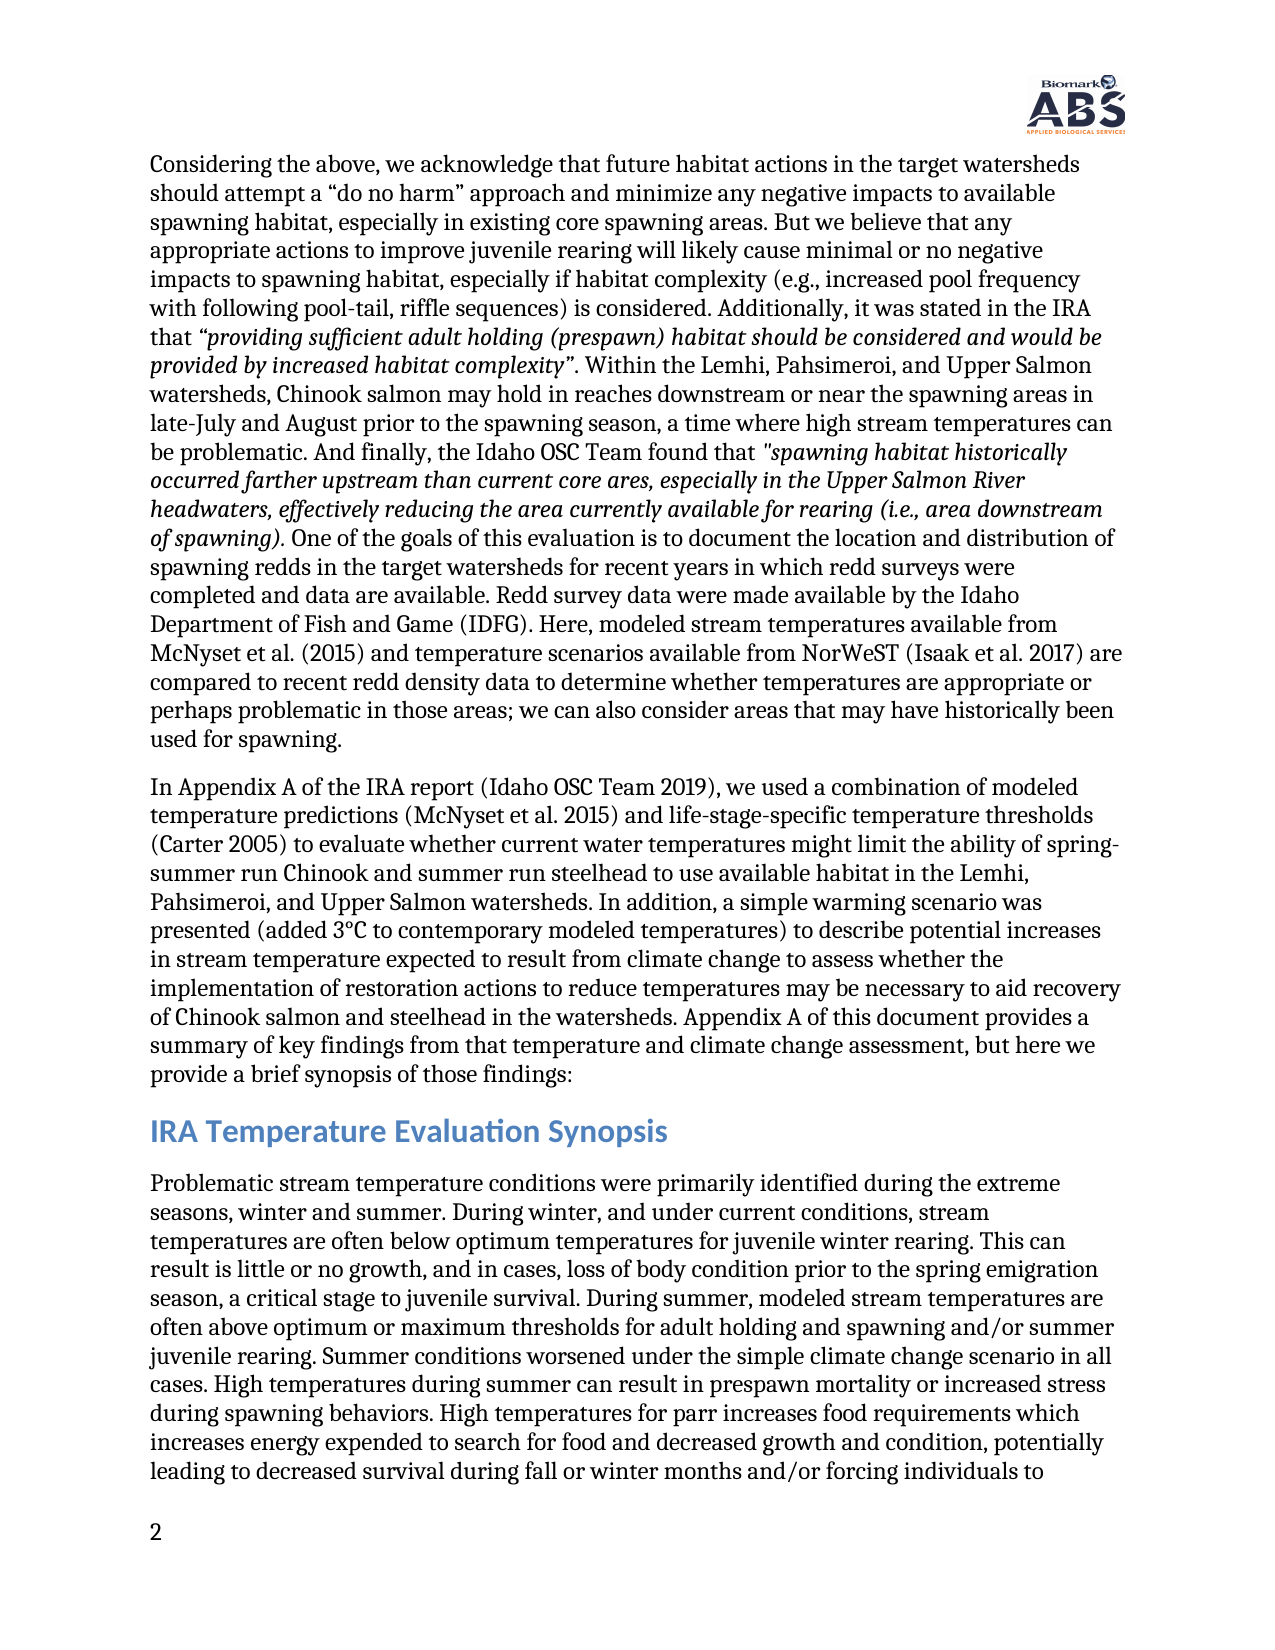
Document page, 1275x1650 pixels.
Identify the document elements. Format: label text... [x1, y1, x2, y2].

text Considering the above, we acknowledge that future habitat actions in the target watersheds should attempt a “do no harm” approach and minimize any negative impacts to available spawning habitat, especially in existing core spawning areas. But we believe that any appropriate actions to improve juvenile rearing will likely cause minimal or no negative impacts to spawning habitat, especially if habitat complexity (e.g., increased pool frequency with following pool-tail, riffle sequences) is considered. Additionally, it was stated in the IRA that “providing sufficient adult holding (prespawn) habitat should be considered and would be provided by increased habitat complexity”. Within the Lemhi, Pahsimeroi, and Upper Salmon watersheds, Chinook salmon may hold in reaches downstream or near the spawning areas in late-July and August prior to the spawning season, a time where high stream temperatures can be problematic. And finally, the Idaho OSC Team found that "spawning habitat historically occurred farther upstream than current core ares, especially in the Upper Salmon River headwaters, effectively reducing the area currently available for rearing (i.e., area downstream of spawning). One of the goals of this evaluation is to document the location and distribution of spawning redds in the target watersheds for recent years in which redd surveys were completed and data are available. Redd survey data were made available by the Idaho Department of Fish and Game (IDFG). Here, modeled stream temperatures available from McNyset et al. (2015) and temperature scenarios available from NorWeST (Isaak et al. 2017) are compared to recent redd density data to determine whether temperatures are appropriate or perhaps problematic in those areas; we can also consider areas that may have historically been used for spawning. [150, 150, 1125, 754]
picture [1026, 75, 1125, 134]
text In Appendix A of the IRA report (Idaho OSC Team 2019), we used a combination of modeled temperature predictions (McNyset et al. 2015) and life-stage-specific temperature thresholds (Carter 2005) to evaluate whether current water temperatures might limit the ability of spring-summer run Chinook and summer run steelhead to use available habitat in the Lemhi, Pahsimeroi, and Upper Salmon watersheds. In addition, a simple warming scenario was presented (added 3°C to contemporary modeled temperatures) to describe potential increases in stream temperature expected to result from climate change to assess whether the implementation of restoration actions to reduce temperatures may be necessary to aid recovery of Chinook salmon and steelhead in the watersheds. Appendix A of this document provides a summary of key findings from that temperature and climate change assessment, but here we provide a brief synopsis of those findings: [150, 772, 1125, 1089]
subtitle IRA Temperature Evaluation Synopsis [150, 1109, 1125, 1150]
